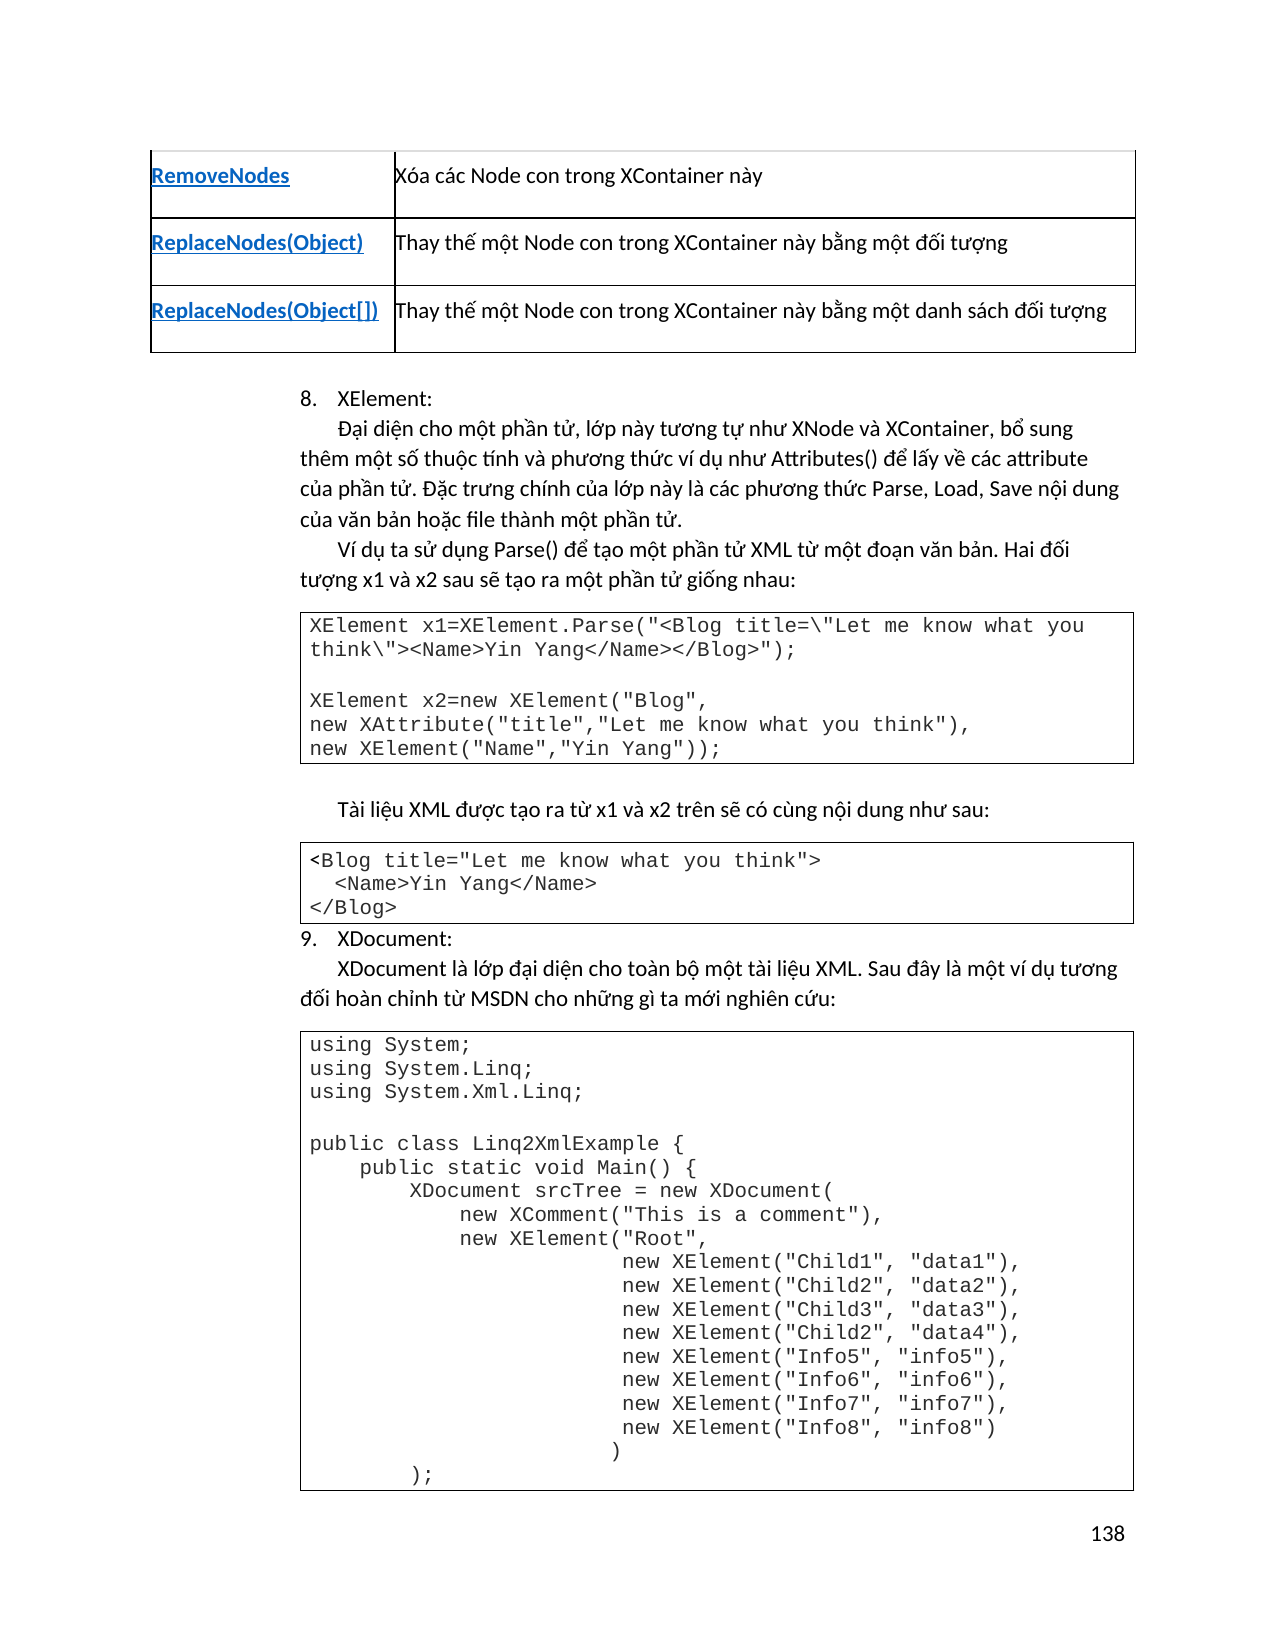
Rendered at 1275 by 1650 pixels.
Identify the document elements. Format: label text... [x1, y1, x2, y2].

text new XAttribute("title","Let me know what you think"), [301, 711, 1133, 734]
text XElement x1=XElement.Parse("<Blog title=\"Let me know what you think\"><Name>Yin Yang</Name></Blog>"); [301, 613, 1133, 662]
text public class Linq2XmlExample { [301, 1130, 1133, 1153]
list XDocument là lớp đại diện cho toàn bộ một tài liệu XML. Sau đây là một ví dụ tương đối hoàn chỉnh từ MSDN cho những gì ta mới nghiên cứu: [300, 954, 1125, 1012]
text new XElement("Info8", "info8") [301, 1414, 1133, 1437]
text new XElement("Info7", "info7"), [301, 1390, 1133, 1414]
table_cell Xóa các Node con trong XContainer này [396, 152, 1135, 217]
list Đại diện cho một phần tử, lớp này tương tự như XNode và XContainer, bổ sung thêm một số thuộc tính và phương thức ví dụ như Attributes() để lấy về các attribute của phần tử. Đặc trưng chính của lớp này là các phương thức Parse, Load, Save nội dung của văn bản hoặc file thành một phần tử. [300, 414, 1125, 533]
text <Name>Yin Yang</Name> [301, 870, 1133, 894]
list Ví dụ ta sử dụng Parse() để tạo một phần tử XML từ một đoạn văn bản. Hai đối tượng x1 và x2 sau sẽ tạo ra một phần tử giống nhau: [300, 535, 1125, 593]
text ) [301, 1437, 1133, 1461]
text public static void Main() { [301, 1153, 1133, 1177]
text new XElement("Child3", "data3"), [301, 1295, 1133, 1319]
list XElement: [300, 384, 1125, 412]
text </Blog> [301, 894, 1133, 923]
table_cell ReplaceNodes(Object[]) [152, 286, 394, 352]
text <Blog title="Let me know what you think"> [301, 843, 1133, 870]
table_cell Thay thế một Node con trong XContainer này bằng một đối tượng [396, 219, 1135, 284]
table_cell Thay thế một Node con trong XContainer này bằng một danh sách đối tượng [396, 286, 1135, 352]
table_cell ReplaceNodes(Object) [152, 219, 394, 284]
list Tài liệu XML được tạo ra từ x1 và x2 trên sẽ có cùng nội dung như sau: [300, 795, 1125, 823]
text using System.Linq; [301, 1054, 1133, 1078]
text XElement x2=new XElement("Blog", [301, 687, 1133, 711]
text ); [301, 1461, 1133, 1490]
text new XElement("Info5", "info5"), [301, 1343, 1133, 1366]
text XDocument srcTree = new XDocument( [301, 1177, 1133, 1201]
list XDocument: [300, 924, 1125, 952]
text new XElement("Info6", "info6"), [301, 1366, 1133, 1390]
text new XElement("Child1", "data1"), [301, 1248, 1133, 1272]
table_cell RemoveNodes [152, 152, 394, 217]
text new XComment("This is a comment"), [301, 1201, 1133, 1224]
text new XElement("Root", [301, 1224, 1133, 1248]
text using System; [301, 1032, 1133, 1054]
text new XElement("Child2", "data4"), [301, 1319, 1133, 1343]
text new XElement("Name","Yin Yang")); [301, 734, 1133, 763]
text new XElement("Child2", "data2"), [301, 1272, 1133, 1295]
text using System.Xml.Linq; [301, 1078, 1133, 1105]
